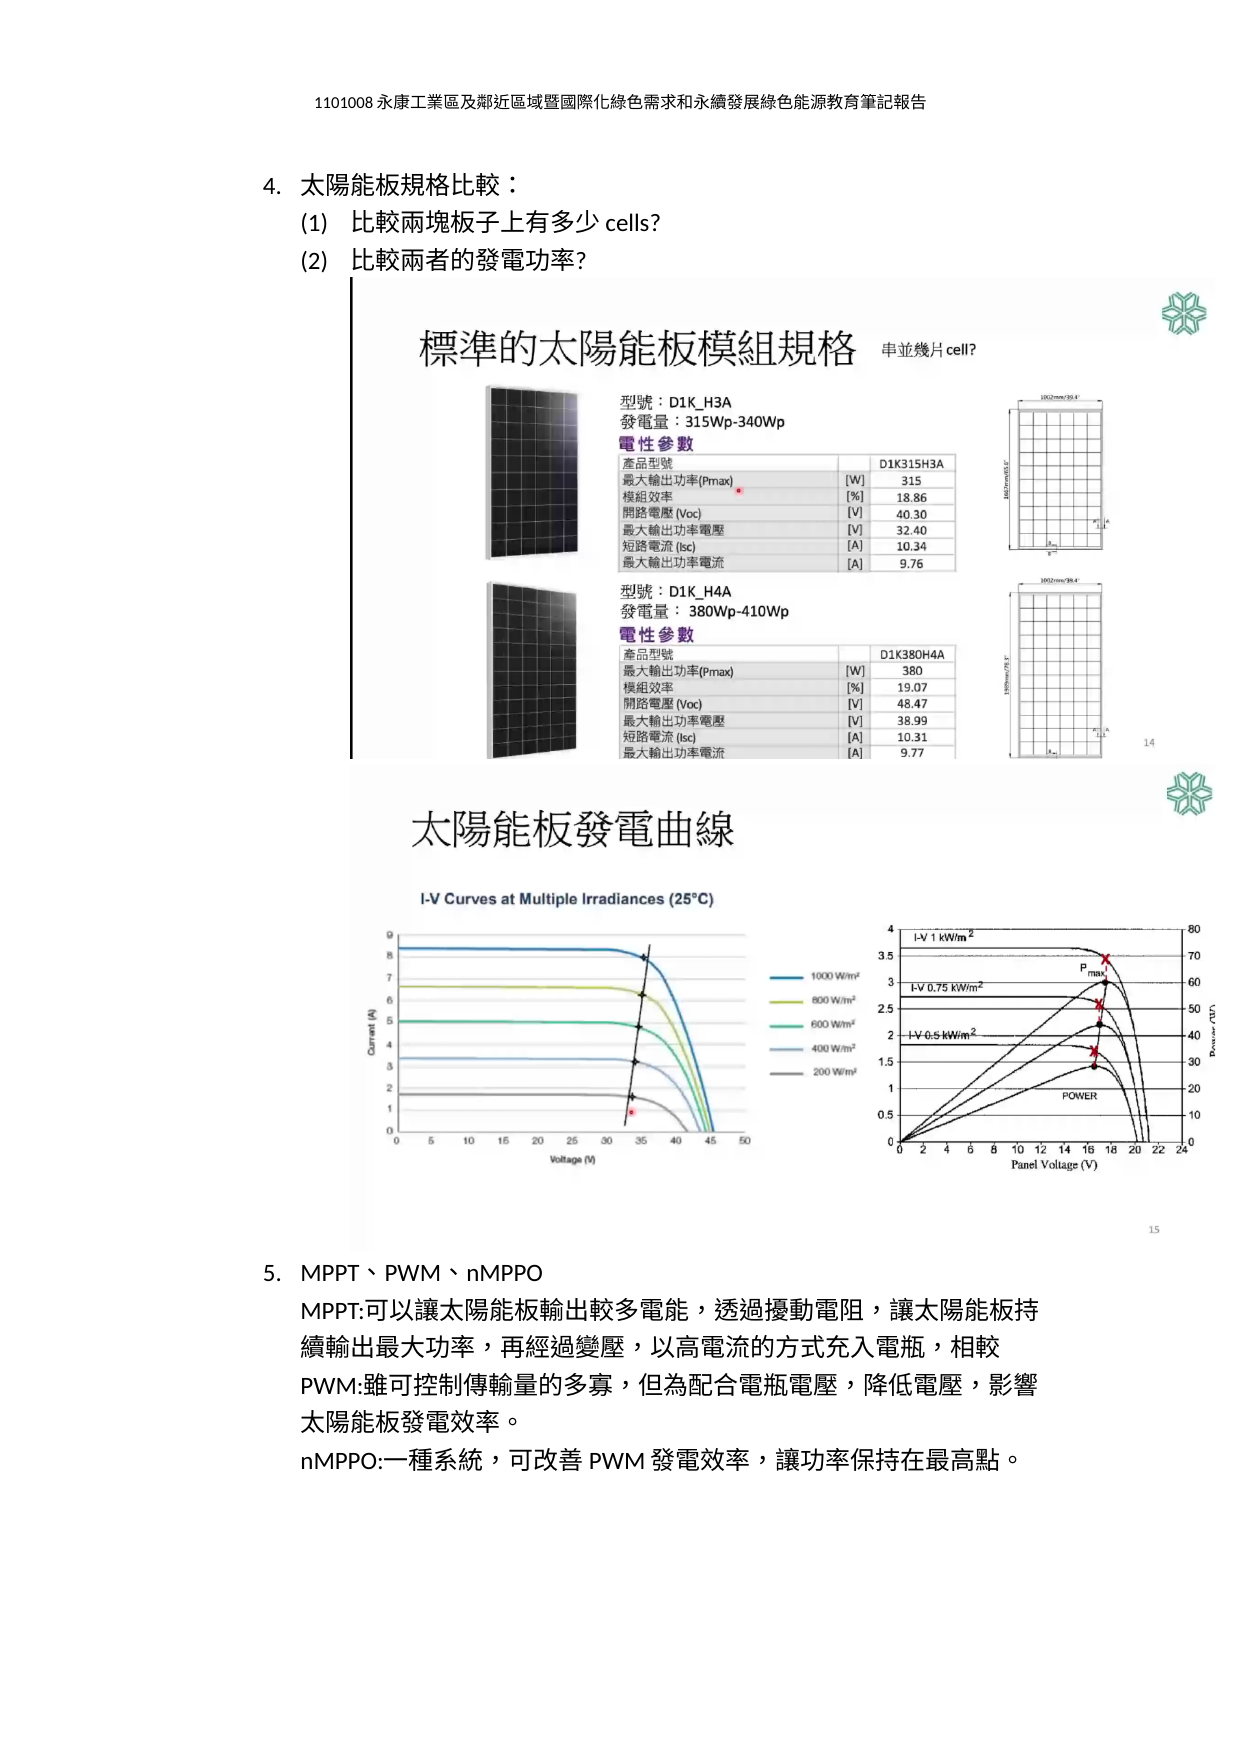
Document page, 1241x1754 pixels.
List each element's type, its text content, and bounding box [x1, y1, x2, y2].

list MPPT:可以讓太陽能板輸出較多電能，透過擾動電阻，讓太陽能板持續輸出最大功率，再經過變壓，以高電流的方式充入電瓶，相較PWM:雖可控制傳輸量的多寡，但為配合電瓶電壓，降低電壓，影響太陽能板發電效率。 [300, 1289, 1053, 1439]
list 太陽能板規格比較： [263, 164, 1053, 202]
picture [350, 764, 1216, 1252]
list MPPT、PWM、nMPPO [263, 1252, 1053, 1289]
list nMPPO:一種系統，可改善PWM發電效率，讓功率保持在最高點。 [300, 1439, 1053, 1477]
list 比較兩塊板子上有多少cells? [300, 202, 1053, 239]
picture [350, 277, 1216, 759]
